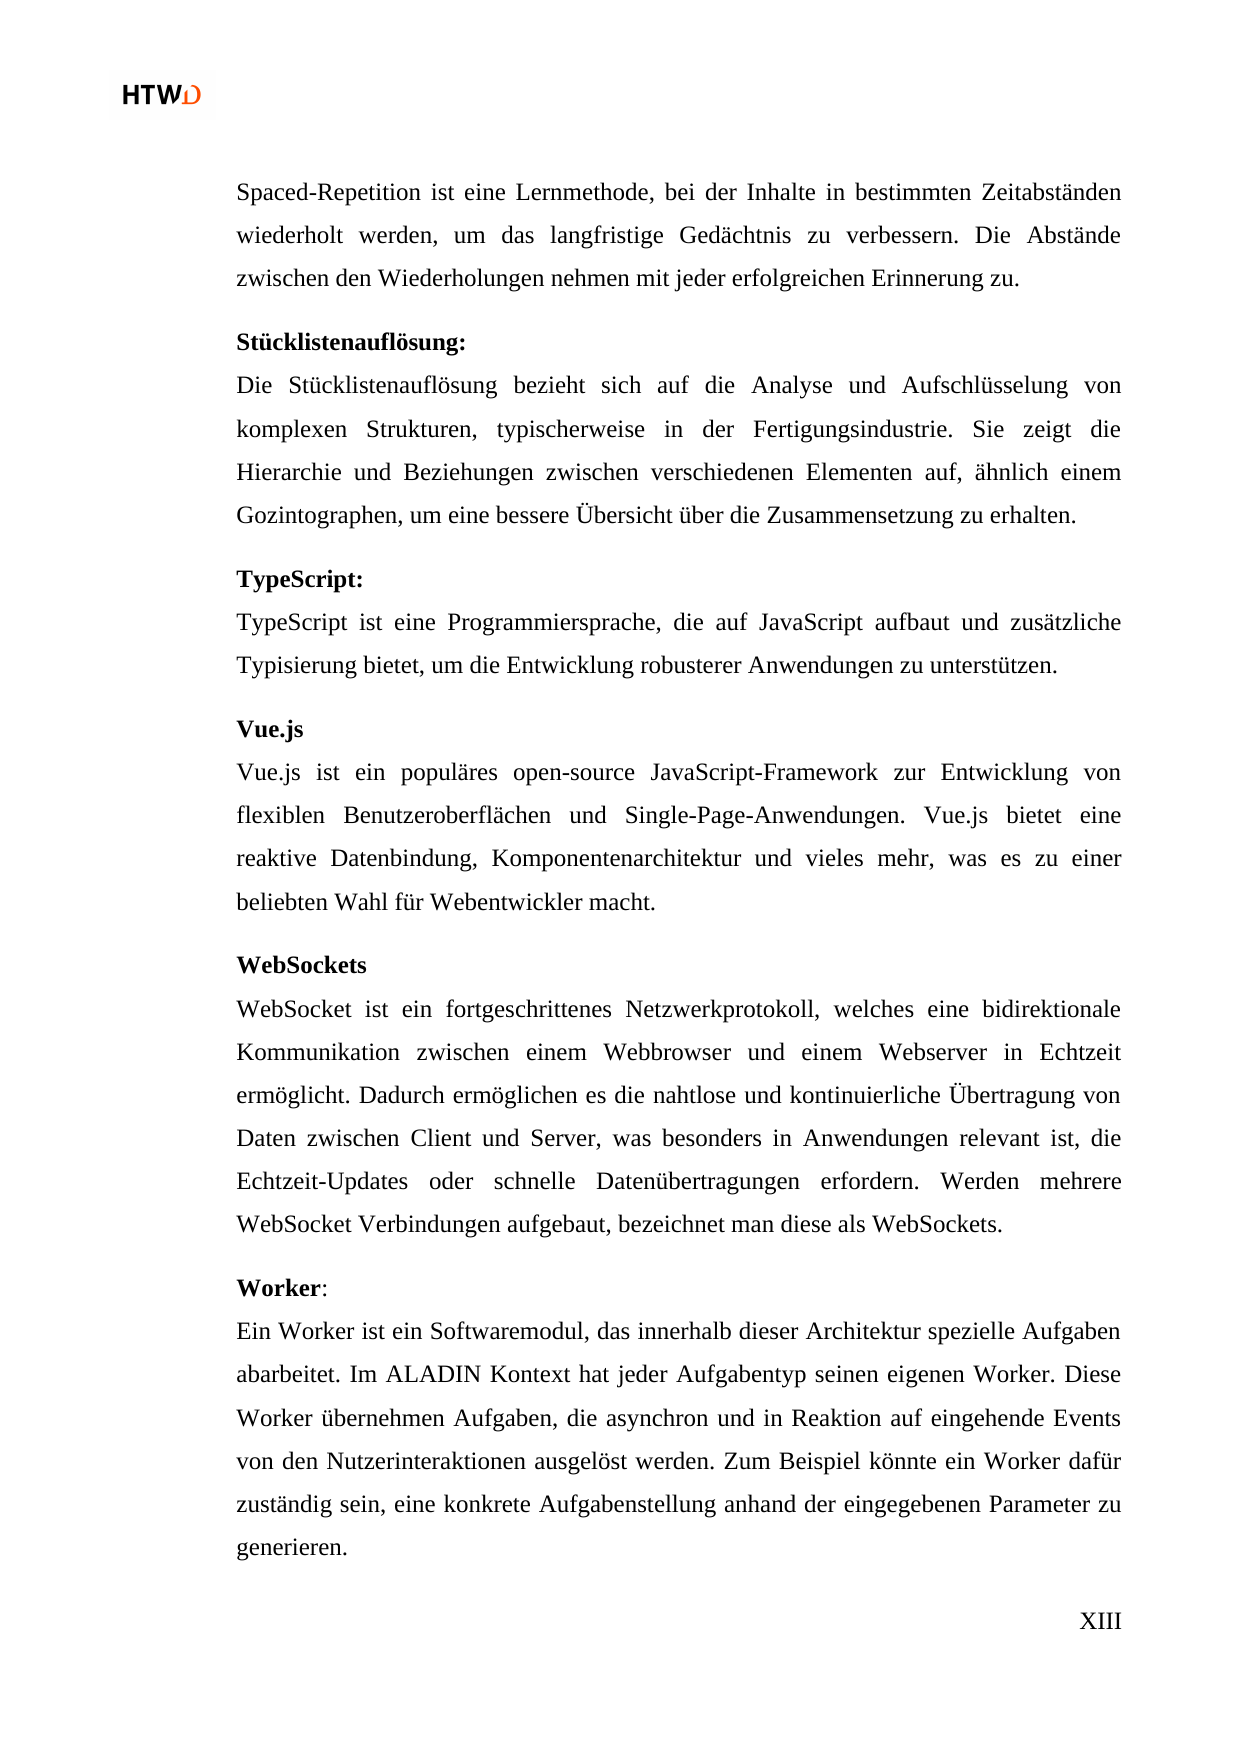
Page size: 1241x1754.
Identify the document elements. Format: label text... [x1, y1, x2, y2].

text WebSocket ist ein fortgeschrittenes Netzwerkprotokoll, welches eine bidirektionale Kommunikation zwischen einem Webbrowser und einem Webserver in Echtzeit ermöglicht. Dadurch ermöglichen es die nahtlose und kontinuierliche Übertragung von Daten zwischen Client und Server, was besonders in Anwendungen relevant ist, die Echtzeit-Updates oder schnelle Datenübertragungen erfordern. Werden mehrere WebSocket Verbindungen aufgebaut, bezeichnet man diese als WebSockets. [236, 994, 1122, 1238]
text Vue.js ist ein populäres open-source JavaScript-Framework zur Entwicklung von flexiblen Benutzeroberflächen und Single-Page-Anwendungen. Vue.js bietet eine reaktive Datenbindung, Komponentenarchitektur und vieles mehr, was es zu einer beliebten Wahl für Webentwickler macht. [236, 757, 1122, 915]
text Die Stücklistenauflösung bezieht sich auf die Analyse und Aufschlüsselung von komplexen Strukturen, typischerweise in der Fertigungsindustrie. Sie zeigt die Hierarchie und Beziehungen zwischen verschiedenen Elementen auf, ähnlich einem Gozintographen, um eine bessere Übersicht über die Zusammensetzung zu erhalten. [236, 371, 1122, 529]
text Ein Worker ist ein Softwaremodul, das innerhalb dieser Architektur spezielle Aufgaben abarbeitet. Im ALADIN Kontext hat jeder Aufgabentyp seinen eigenen Worker. Diese Worker übernehmen Aufgaben, die asynchron und in Reaktion auf eingehende Events von den Nutzerinteraktionen ausgelöst werden. Zum Beispiel könnte ein Worker dafür zuständig sein, eine konkrete Aufgabenstellung anhand der eingegebenen Parameter zu generieren. [236, 1316, 1122, 1561]
text Spaced-Repetition ist eine Lernmethode, bei der Inhalte in bestimmten Zeitabständen wiederholt werden, um das langfristige Gedächtnis zu verbessern. Die Abstände zwischen den Wiederholungen nehmen mit jeder erfolgreichen Erinnerung zu. [236, 177, 1122, 292]
text TypeScript: [236, 564, 1122, 593]
text TypeScript ist eine Programmiersprache, die auf JavaScript aufbaut und zusätzliche Typisierung bietet, um die Entwicklung robusterer Anwendungen zu unterstützen. [236, 607, 1122, 679]
text Vue.js [236, 714, 1122, 743]
text Worker: [236, 1273, 1122, 1302]
picture [108, 70, 216, 120]
text Stücklistenauflösung: [236, 327, 1122, 356]
text WebSockets [236, 951, 1122, 979]
